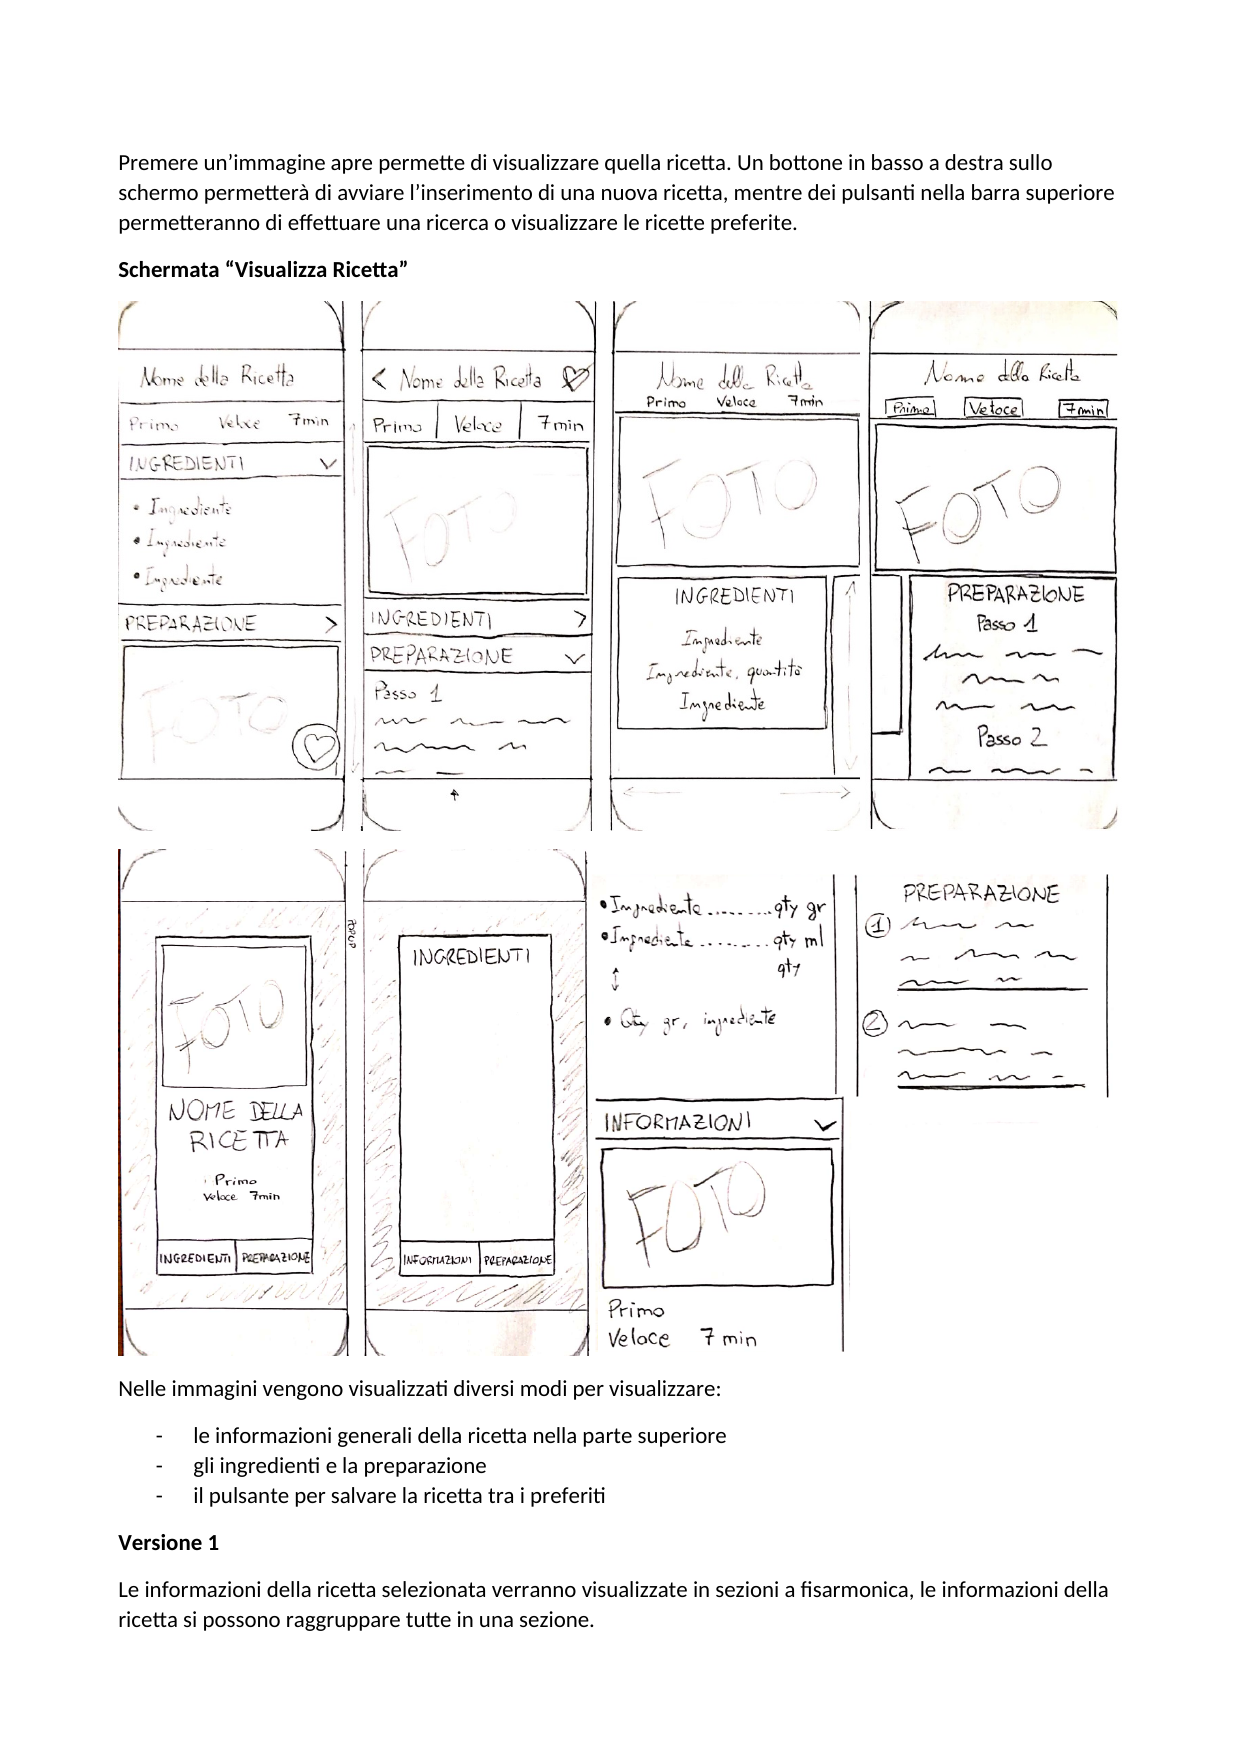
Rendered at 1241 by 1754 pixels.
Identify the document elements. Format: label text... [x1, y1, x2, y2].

text Versione 1 [118, 1528, 1122, 1556]
list il pulsante per salvare la ricetta tra i preferiti [156, 1481, 1122, 1509]
list le informazioni generali della ricetta nella parte superiore [156, 1421, 1122, 1449]
text Nelle immagini vengono visualizzati diversi modi per visualizzare: [118, 1374, 1122, 1402]
text Premere un’immagine apre permette di visualizzare quella ricetta. Un bottone in basso a destra sullo schermo permetterà di avviare l’inserimento di una nuova ricetta, mentre dei pulsanti nella barra superiore permetteranno di effettuare una ricerca o visualizzare le ricette preferite. [118, 148, 1122, 236]
text Le informazioni della ricetta selezionata verranno visualizzate in sezioni a fisarmonica, le informazioni della ricetta si possono raggruppare tutte in una sezione. [118, 1575, 1122, 1633]
list gli ingredienti e la preparazione [156, 1451, 1122, 1479]
picture [118, 849, 1119, 1356]
picture [118, 301, 1123, 831]
text Schermata “Visualizza Ricetta” [118, 255, 1122, 283]
